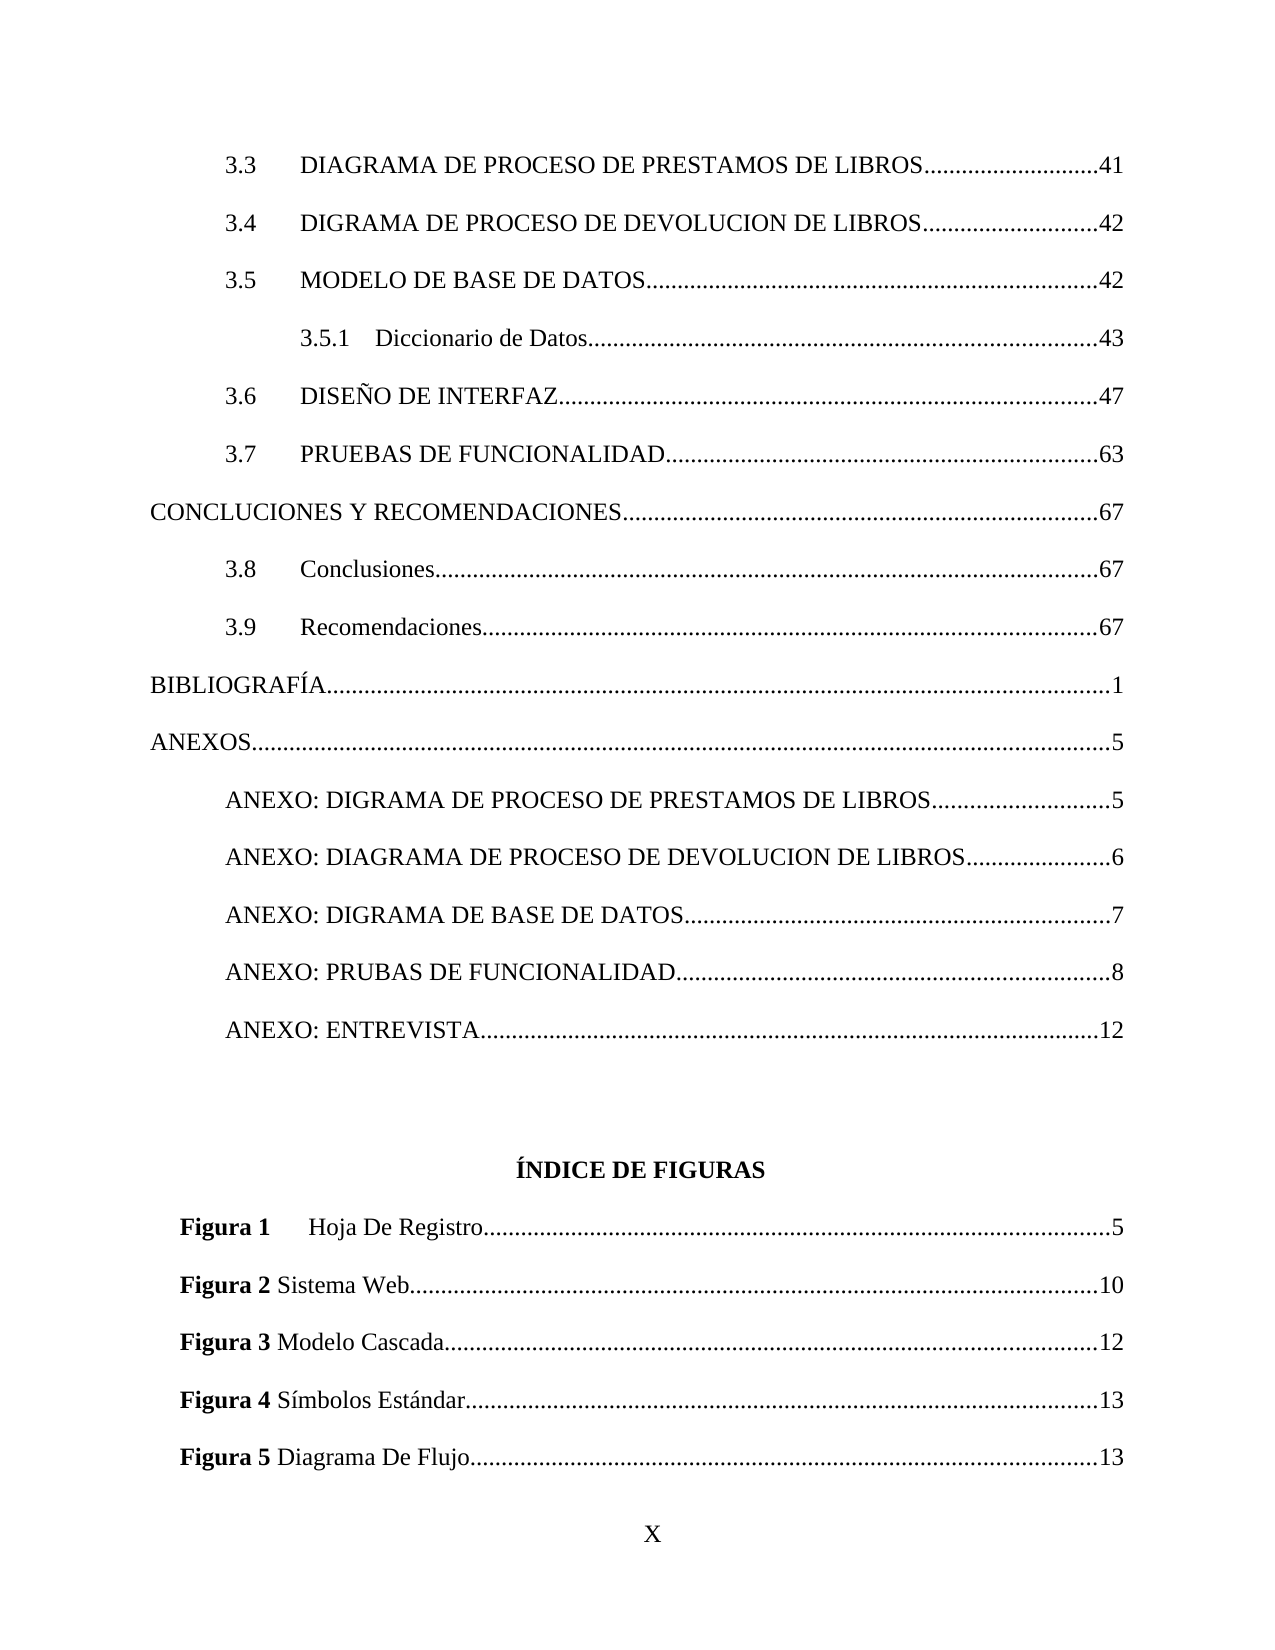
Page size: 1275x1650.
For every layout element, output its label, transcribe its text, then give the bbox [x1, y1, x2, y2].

text Figura 5 Diagrama De Flujo 13 [150, 1442, 1125, 1471]
text ANEXO: PRUBAS DE FUNCIONALIDAD 8 [225, 957, 1125, 986]
text 3.5 MODELO DE BASE DE DATOS 42 [225, 266, 1125, 294]
text 3.6 DISEÑO DE INTERFAZ 47 [225, 381, 1125, 410]
text ANEXO: DIGRAMA DE PROCESO DE PRESTAMOS DE LIBROS 5 [225, 785, 1125, 814]
text ANEXO: DIGRAMA DE BASE DE DATOS 7 [225, 900, 1125, 929]
subtitle ÍNDICE DE FIGURAS [150, 1155, 1125, 1184]
text Figura 2 Sistema Web 10 [150, 1270, 1125, 1299]
text 3.3 DIAGRAMA DE PROCESO DE PRESTAMOS DE LIBROS 41 [225, 150, 1125, 179]
text ANEXO: DIAGRAMA DE PROCESO DE DEVOLUCION DE LIBROS 6 [225, 842, 1125, 871]
text Figura 3 Modelo Cascada 12 [150, 1327, 1125, 1356]
text 3.7 PRUEBAS DE FUNCIONALIDAD 63 [225, 439, 1125, 468]
text CONCLUCIONES Y RECOMENDACIONES 67 [150, 497, 1125, 526]
text Figura 4 Símbolos Estándar 13 [150, 1385, 1125, 1414]
text 3.5.1 Diccionario de Datos 43 [300, 323, 1125, 352]
text BIBLIOGRAFÍA 1 [150, 670, 1125, 699]
text ANEXOS 5 [150, 727, 1125, 756]
text 3.9 Recomendaciones 67 [225, 612, 1125, 641]
text Figura 1 Hoja De Registro 5 [150, 1212, 1125, 1241]
text 3.8 Conclusiones 67 [225, 554, 1125, 583]
text 3.4 DIGRAMA DE PROCESO DE DEVOLUCION DE LIBROS 42 [225, 208, 1125, 237]
text ANEXO: ENTREVISTA 12 [225, 1015, 1125, 1044]
